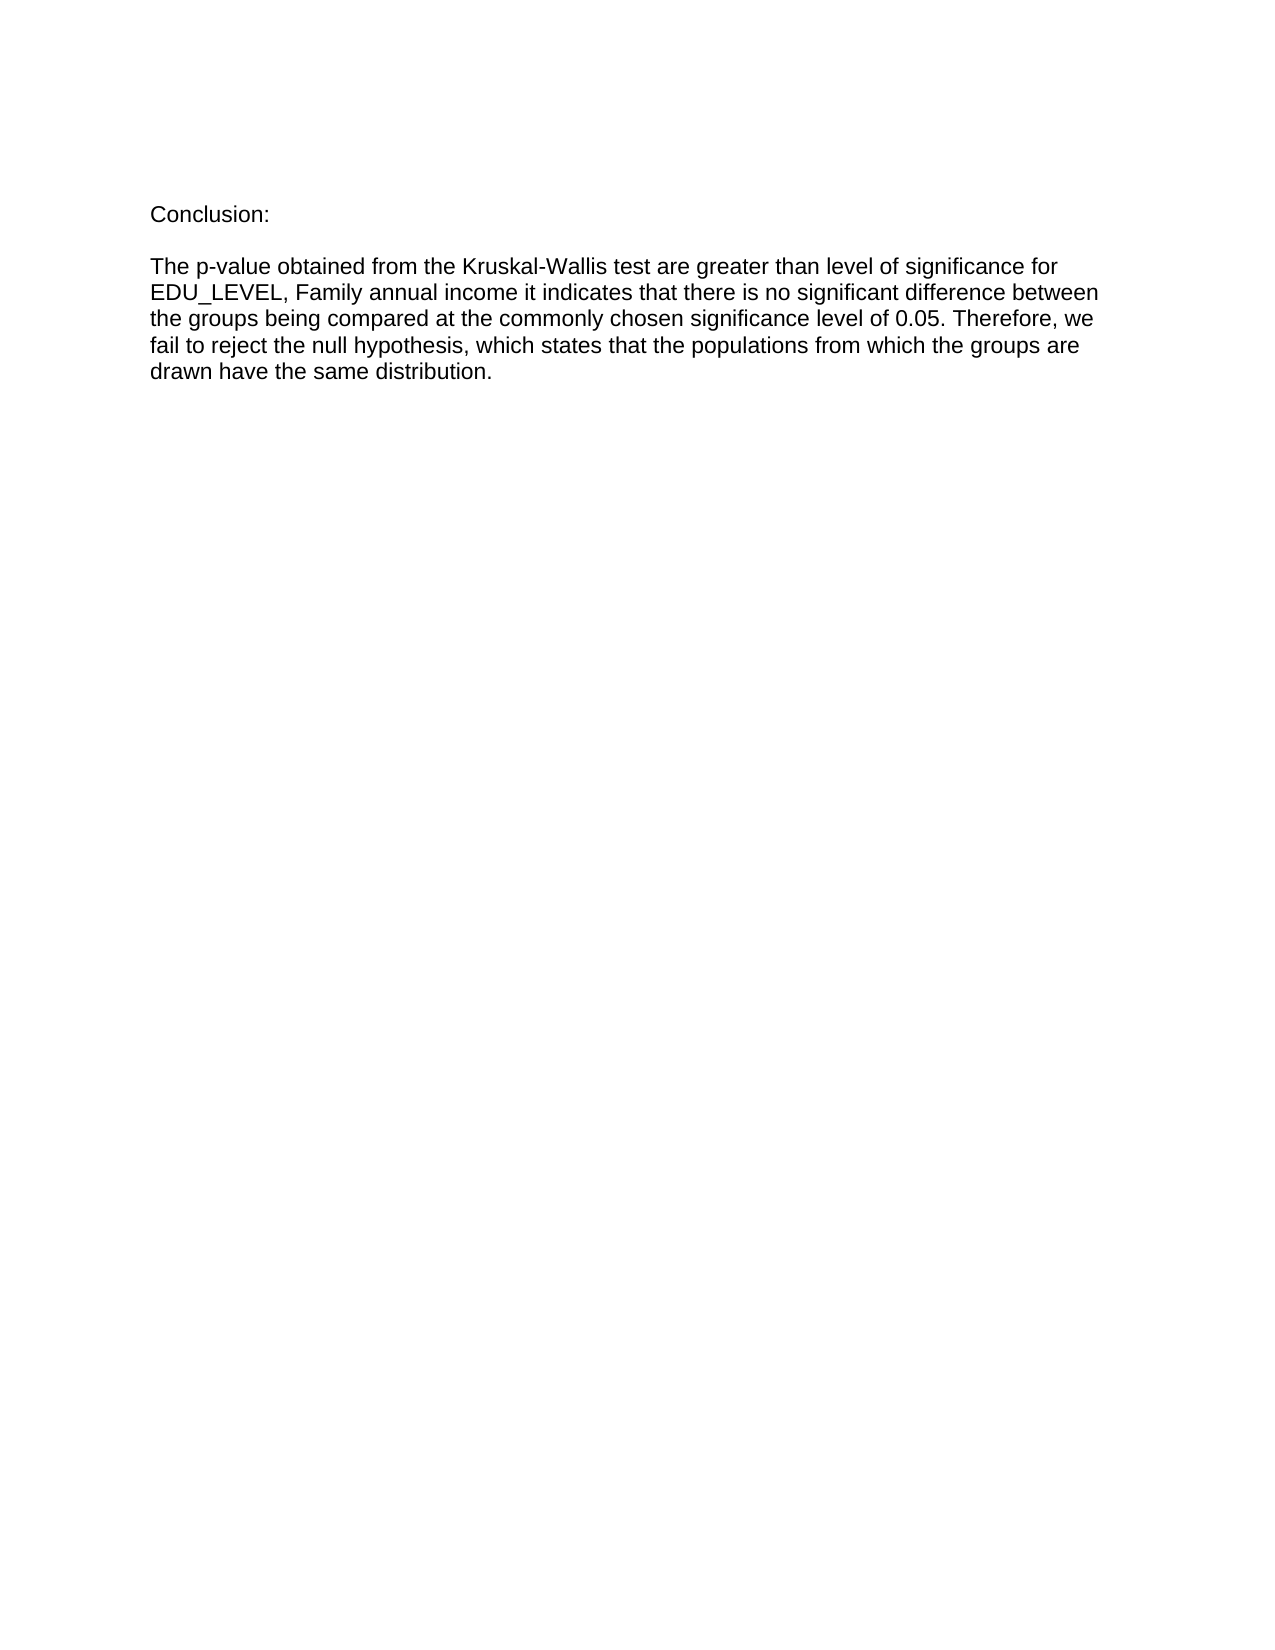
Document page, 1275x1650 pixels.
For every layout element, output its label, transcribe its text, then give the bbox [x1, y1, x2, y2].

text The p-value obtained from the Kruskal-Wallis test are greater than level of significance for EDU_LEVEL, Family annual income it indicates that there is no significant difference between the groups being compared at the commonly chosen significance level of 0.05. Therefore, we fail to reject the null hypothesis, which states that the populations from which the groups are drawn have the same distribution. [150, 253, 1125, 384]
text Conclusion: [150, 201, 1125, 228]
